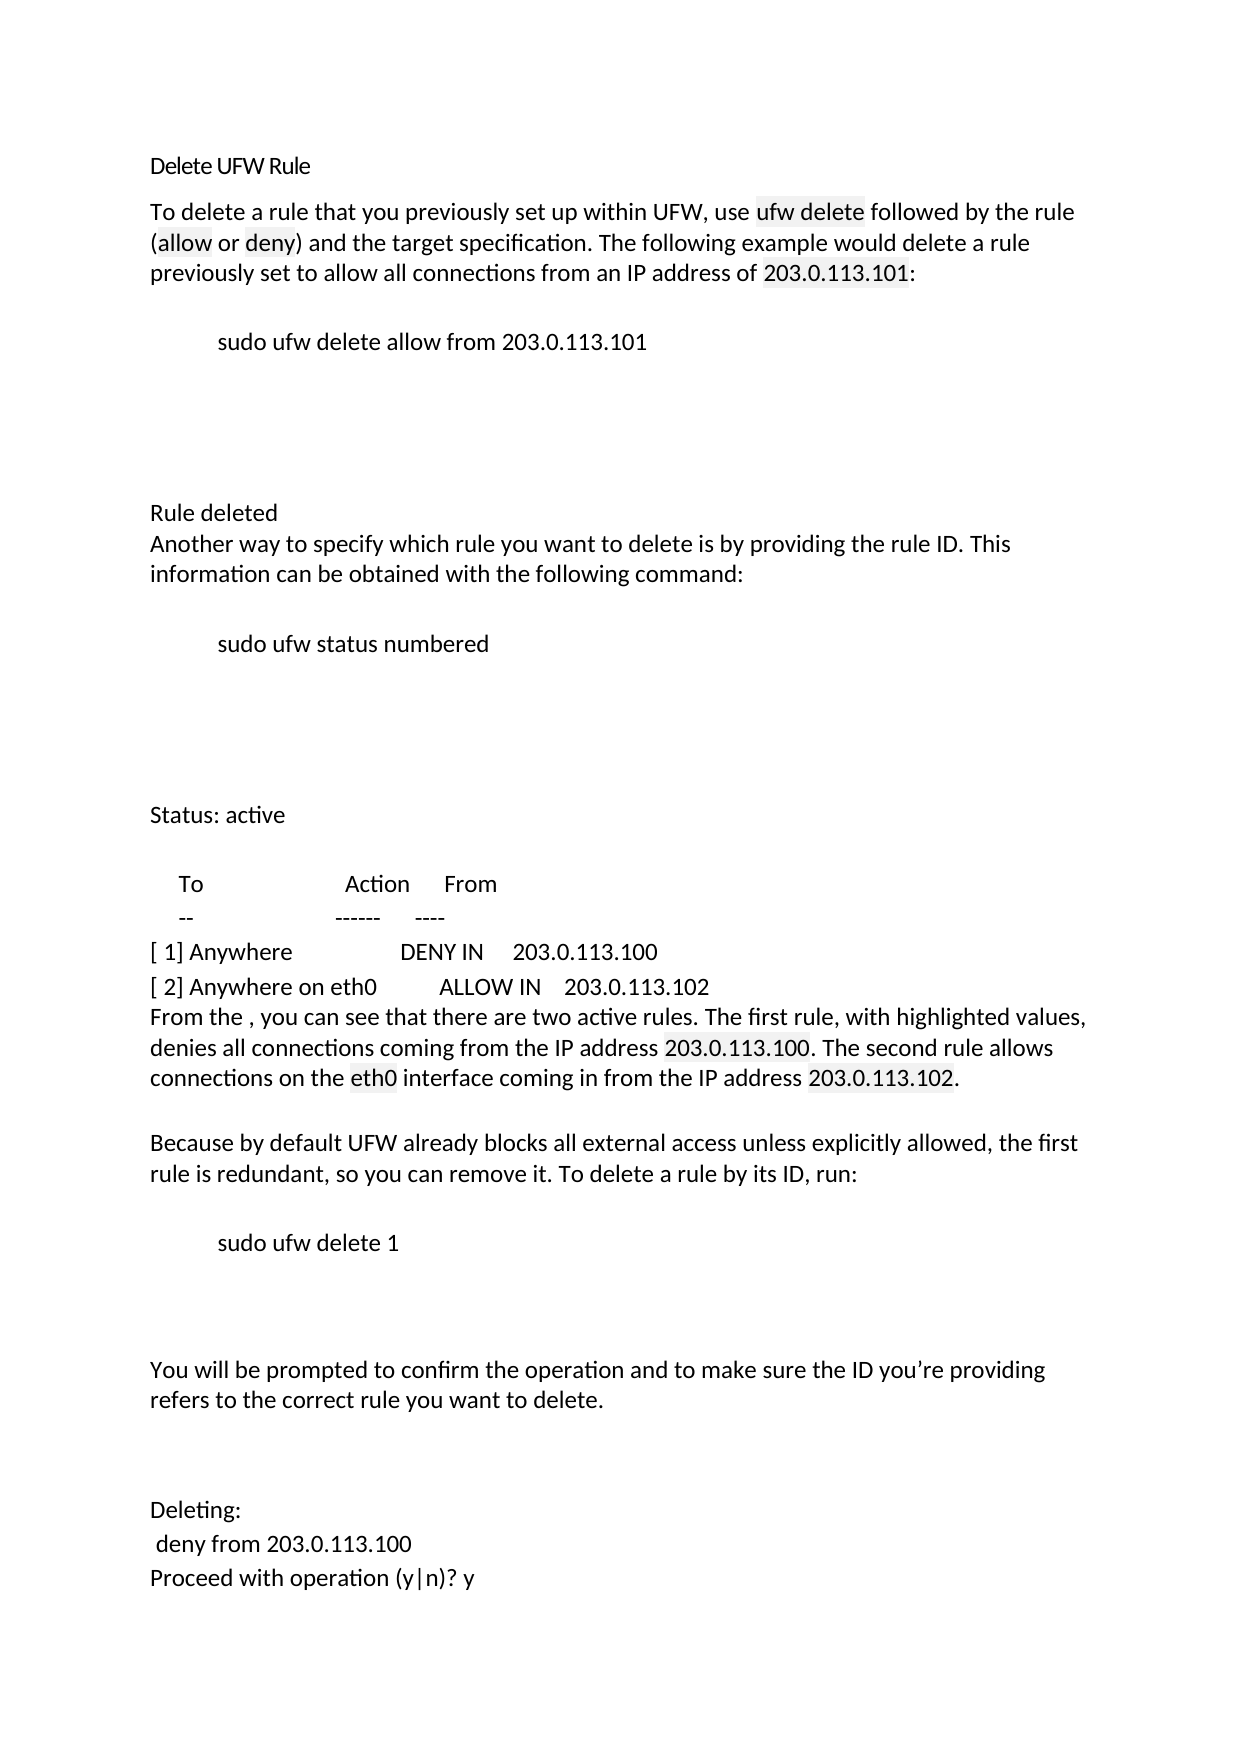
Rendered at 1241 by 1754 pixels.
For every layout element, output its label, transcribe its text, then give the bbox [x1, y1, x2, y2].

text -- ------ ---- [150, 898, 1090, 933]
text sudo ufw delete 1 [217, 1223, 1090, 1258]
text You will be prompted to confirm the operation and to make sure the ID you’re providing refers to the correct rule you want to delete. [150, 1354, 1090, 1415]
text sudo ufw status numbered [217, 623, 1090, 658]
text Deleting: [150, 1490, 1090, 1524]
text deny from 203.0.113.100 [150, 1524, 1090, 1559]
text To delete a rule that you previously set up within UFW, use ufw delete followed by the rule (allow or deny) and the target specification. The following example would delete a rule previously set to allow all connections from an IP address of 203.0.113.101: [150, 196, 1090, 288]
text Rule deleted [150, 494, 1090, 528]
text From the , you can see that there are two active rules. The first rule, with highlighted values, denies all connections coming from the IP address 203.0.113.100. The second rule allows connections on the eth0 interface coming in from the IP address 203.0.113.102. [150, 1001, 1090, 1093]
text Because by default UFW already blocks all external access unless explicitly allowed, the first rule is redundant, so you can remove it. To delete a rule by its ID, run: [150, 1127, 1090, 1188]
text [ 2] Anywhere on eth0 ALLOW IN 203.0.113.102 [150, 967, 1090, 1001]
text To Action From [150, 864, 1090, 898]
text Another way to specify which rule you want to delete is by providing the rule ID. This information can be obtained with the following command: [150, 528, 1090, 589]
text Status: active [150, 795, 1090, 829]
text Delete UFW Rule [150, 150, 1090, 181]
text sudo ufw delete allow from 203.0.113.101 [217, 322, 1090, 357]
text [ 1] Anywhere DENY IN 203.0.113.100 [150, 933, 1090, 967]
text Proceed with operation (y|n)? y [150, 1559, 1090, 1593]
